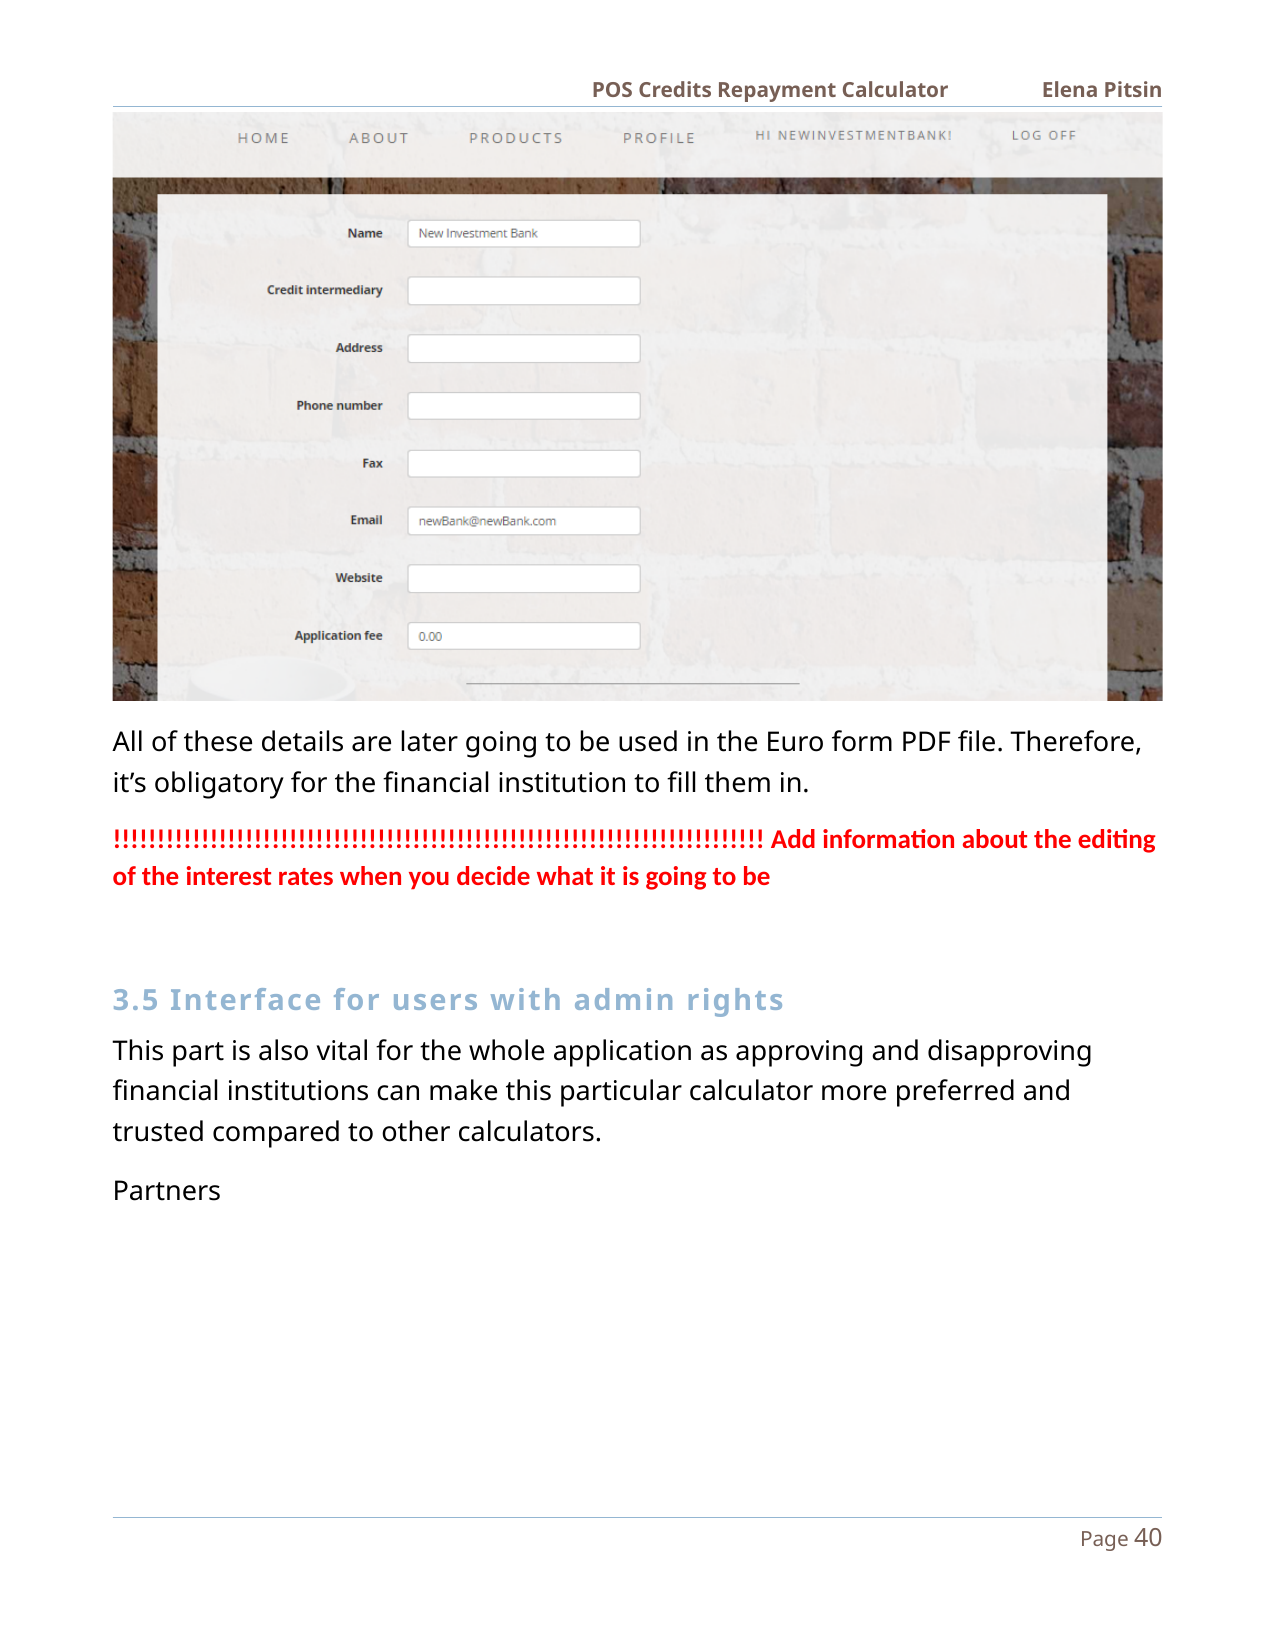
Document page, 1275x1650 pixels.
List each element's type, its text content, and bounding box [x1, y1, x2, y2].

subtitle 3.5 Interface for users with admin rights [112, 979, 1162, 1019]
text This part is also vital for the whole application as approving and disapproving financial institutions can make this particular calculator more preferred and trusted compared to other calculators. [112, 1031, 1162, 1149]
text Partners [112, 1172, 1162, 1208]
picture [112, 112, 1163, 701]
text !!!!!!!!!!!!!!!!!!!!!!!!!!!!!!!!!!!!!!!!!!!!!!!!!!!!!!!!!!!!!!!!!!!!!!!!!! Add information about the editing of the interest rates when you decide what it is going to be [112, 823, 1162, 892]
text All of these details are later going to be used in the Euro form PDF file. Therefore, it’s obligatory for the financial institution to fill them in. [112, 723, 1162, 800]
